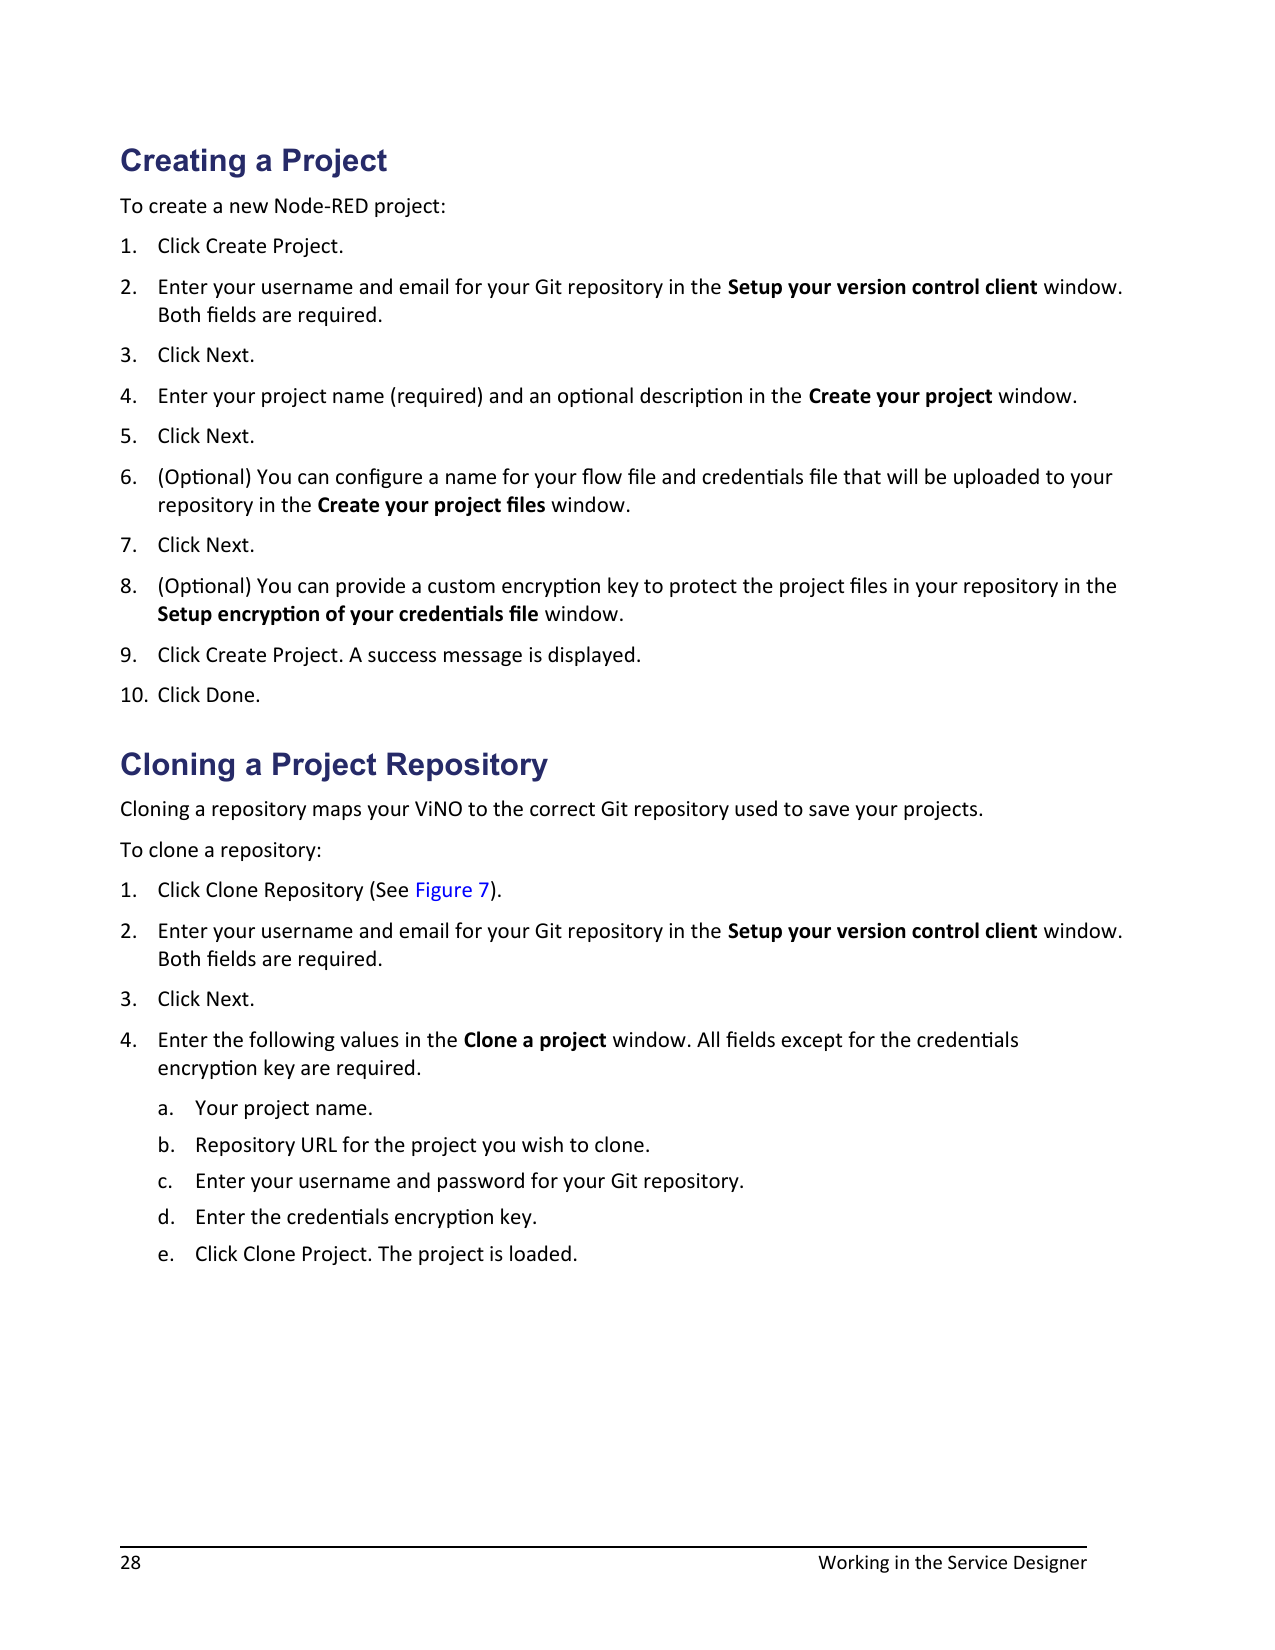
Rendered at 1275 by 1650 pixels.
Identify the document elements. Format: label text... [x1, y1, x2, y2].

list Enter the following values in the Clone a project window. All fields except for the credentials encryption key are required. [120, 1025, 1125, 1081]
list Enter your project name (required) and an optional description in the Create your project window. [120, 381, 1125, 409]
list Click Next. [120, 341, 1125, 368]
text To create a new Node-RED project: [120, 191, 1125, 219]
list (Optional) You can configure a name for your flow file and credentials file that will be uploaded to your repository in the Create your project files window. [120, 462, 1125, 518]
list Your project name. [157, 1093, 1125, 1121]
subtitle Cloning a Project Repository [120, 746, 1125, 782]
list Click Next. [120, 984, 1125, 1012]
list Enter your username and email for your Git repository in the Setup your version control client window. Both fields are required. [120, 916, 1125, 972]
list Click Create Project. A success message is displayed. [120, 640, 1125, 668]
list Click Next. [120, 422, 1125, 449]
list Click Next. [120, 531, 1125, 559]
list Click Create Project. [120, 231, 1125, 259]
list Click Clone Project. The project is loaded. [157, 1239, 1125, 1267]
text Cloning a repository maps your ViNO to the correct Git repository used to save your projects. [120, 794, 1125, 822]
list Click Done. [120, 680, 1125, 708]
text To clone a repository: [120, 835, 1125, 863]
list (Optional) You can provide a custom encryption key to protect the project files in your repository in the Setup encryption of your credentials file window. [120, 571, 1125, 627]
list Enter your username and password for your Git repository. [157, 1166, 1125, 1194]
list Repository URL for the project you wish to clone. [157, 1130, 1125, 1158]
list Enter your username and email for your Git repository in the Setup your version control client window. Both fields are required. [120, 272, 1125, 328]
list Click Clone Repository (See Figure 7). [120, 875, 1125, 903]
subtitle Creating a Project [120, 142, 1125, 178]
list Enter the credentials encryption key. [157, 1202, 1125, 1230]
